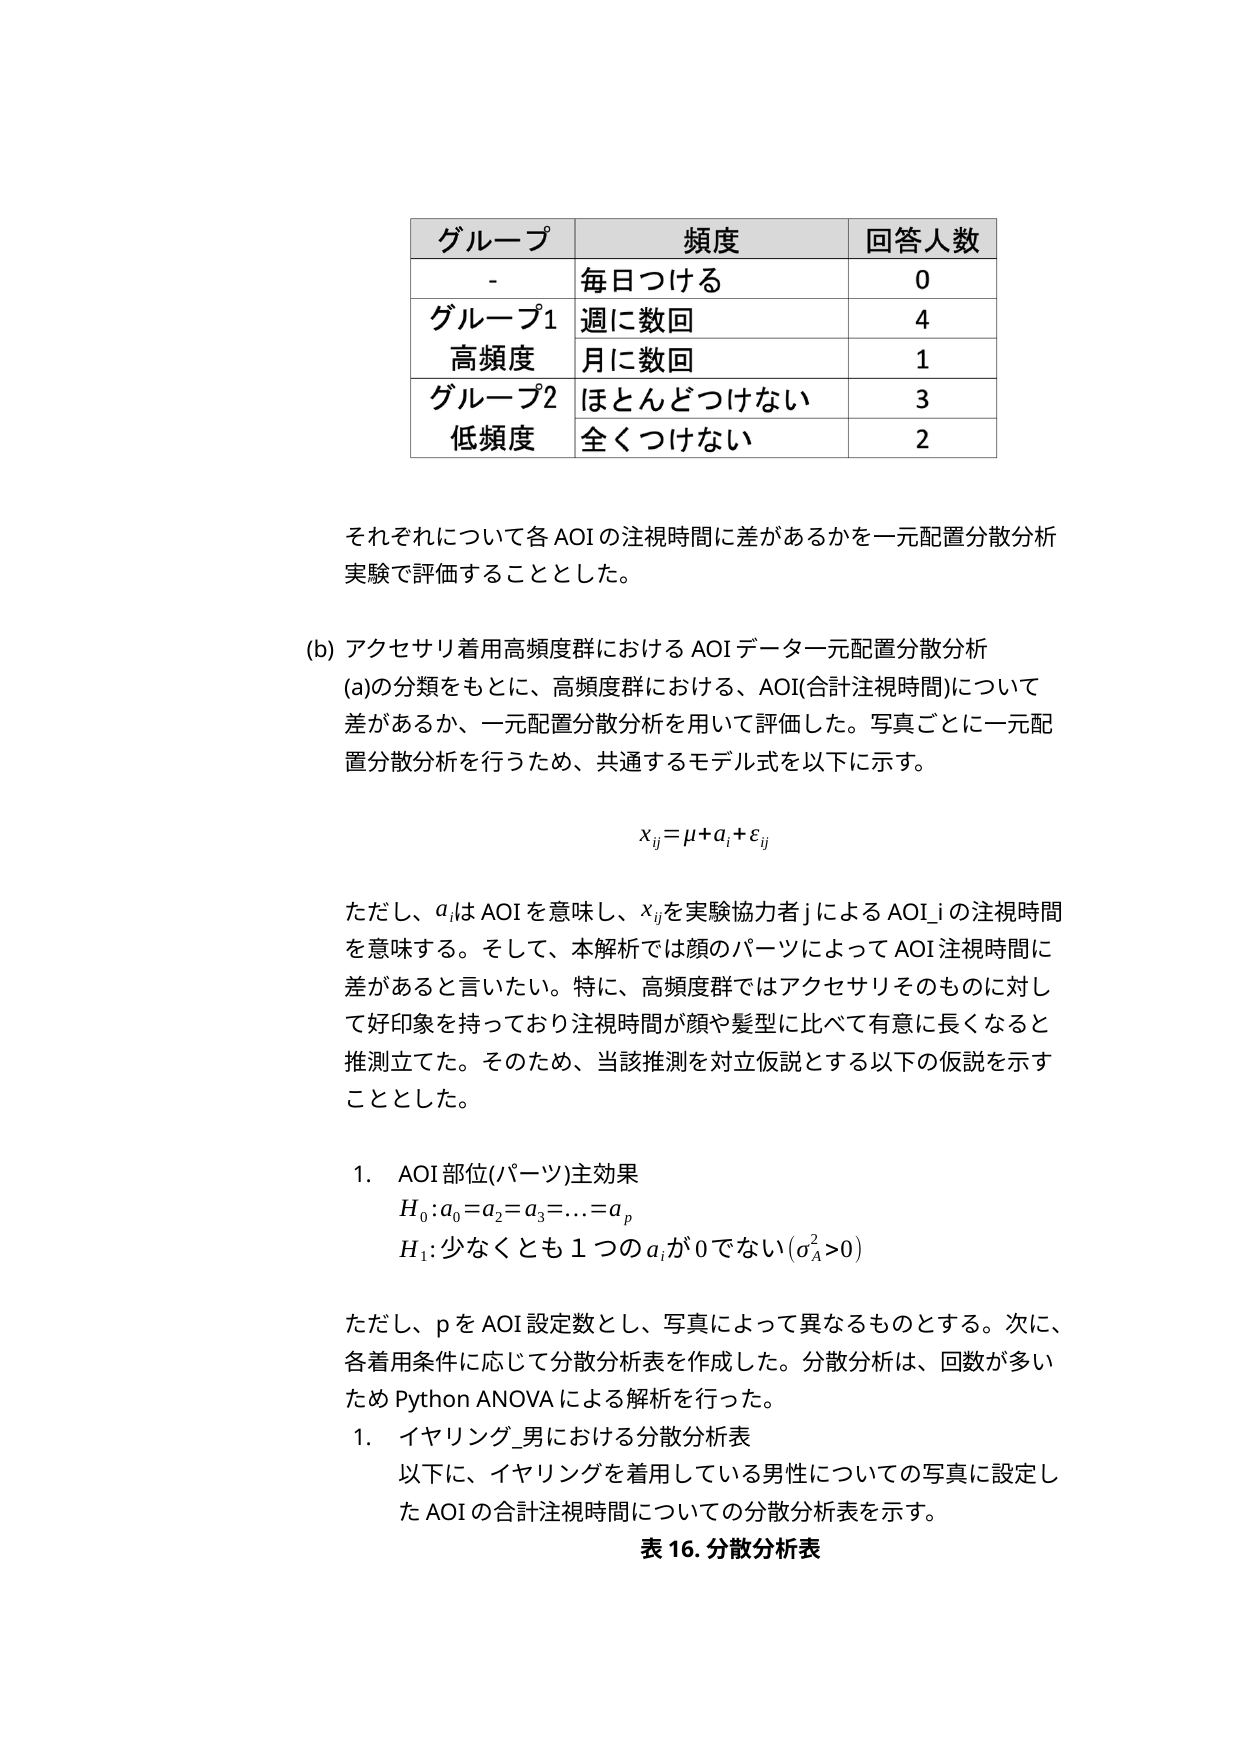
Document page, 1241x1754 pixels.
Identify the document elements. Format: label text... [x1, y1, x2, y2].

text (a)の分類をもとに、高頻度群における、AOI(合計注視時間)について差があるか、一元配置分散分析を用いて評価した。写真ごとに一元配置分散分析を行うため、共通するモデル式を以下に示す。 [344, 667, 1063, 779]
text ただし、pをAOI設定数とし、写真によって異なるものとする。次に、各着用条件に応じて分散分析表を作成した。分散分析は、回数が多いためPython ANOVAによる解析を行った。 [344, 1304, 1063, 1417]
list イヤリング_男における分散分析表 [352, 1417, 1063, 1454]
list AOI部位(パーツ)主効果 [352, 1154, 1063, 1192]
picture [408, 216, 999, 460]
text 以下に、イヤリングを着用している男性についての写真に設定したAOIの合計注視時間についての分散分析表を示す。 [398, 1454, 1063, 1529]
text ただし、はAOIを意味し、を実験協力者jによるAOI_iの注視時間を意味する。そして、本解析では顔のパーツによってAOI注視時間に差があると言いたい。特に、高頻度群ではアクセサリそのものに対して好印象を持っており注視時間が顔や髪型に比べて有意に長くなると推測立てた。そのため、当該推測を対立仮説とする以下の仮説を示すこととした。 [344, 892, 1063, 1117]
text 表16. 分散分析表 [398, 1529, 1063, 1567]
list アクセサリ着用高頻度群におけるAOIデータ一元配置分散分析 [306, 629, 1063, 667]
text それぞれについて各AOIの注視時間に差があるかを一元配置分散分析実験で評価することとした。 [344, 517, 1063, 592]
